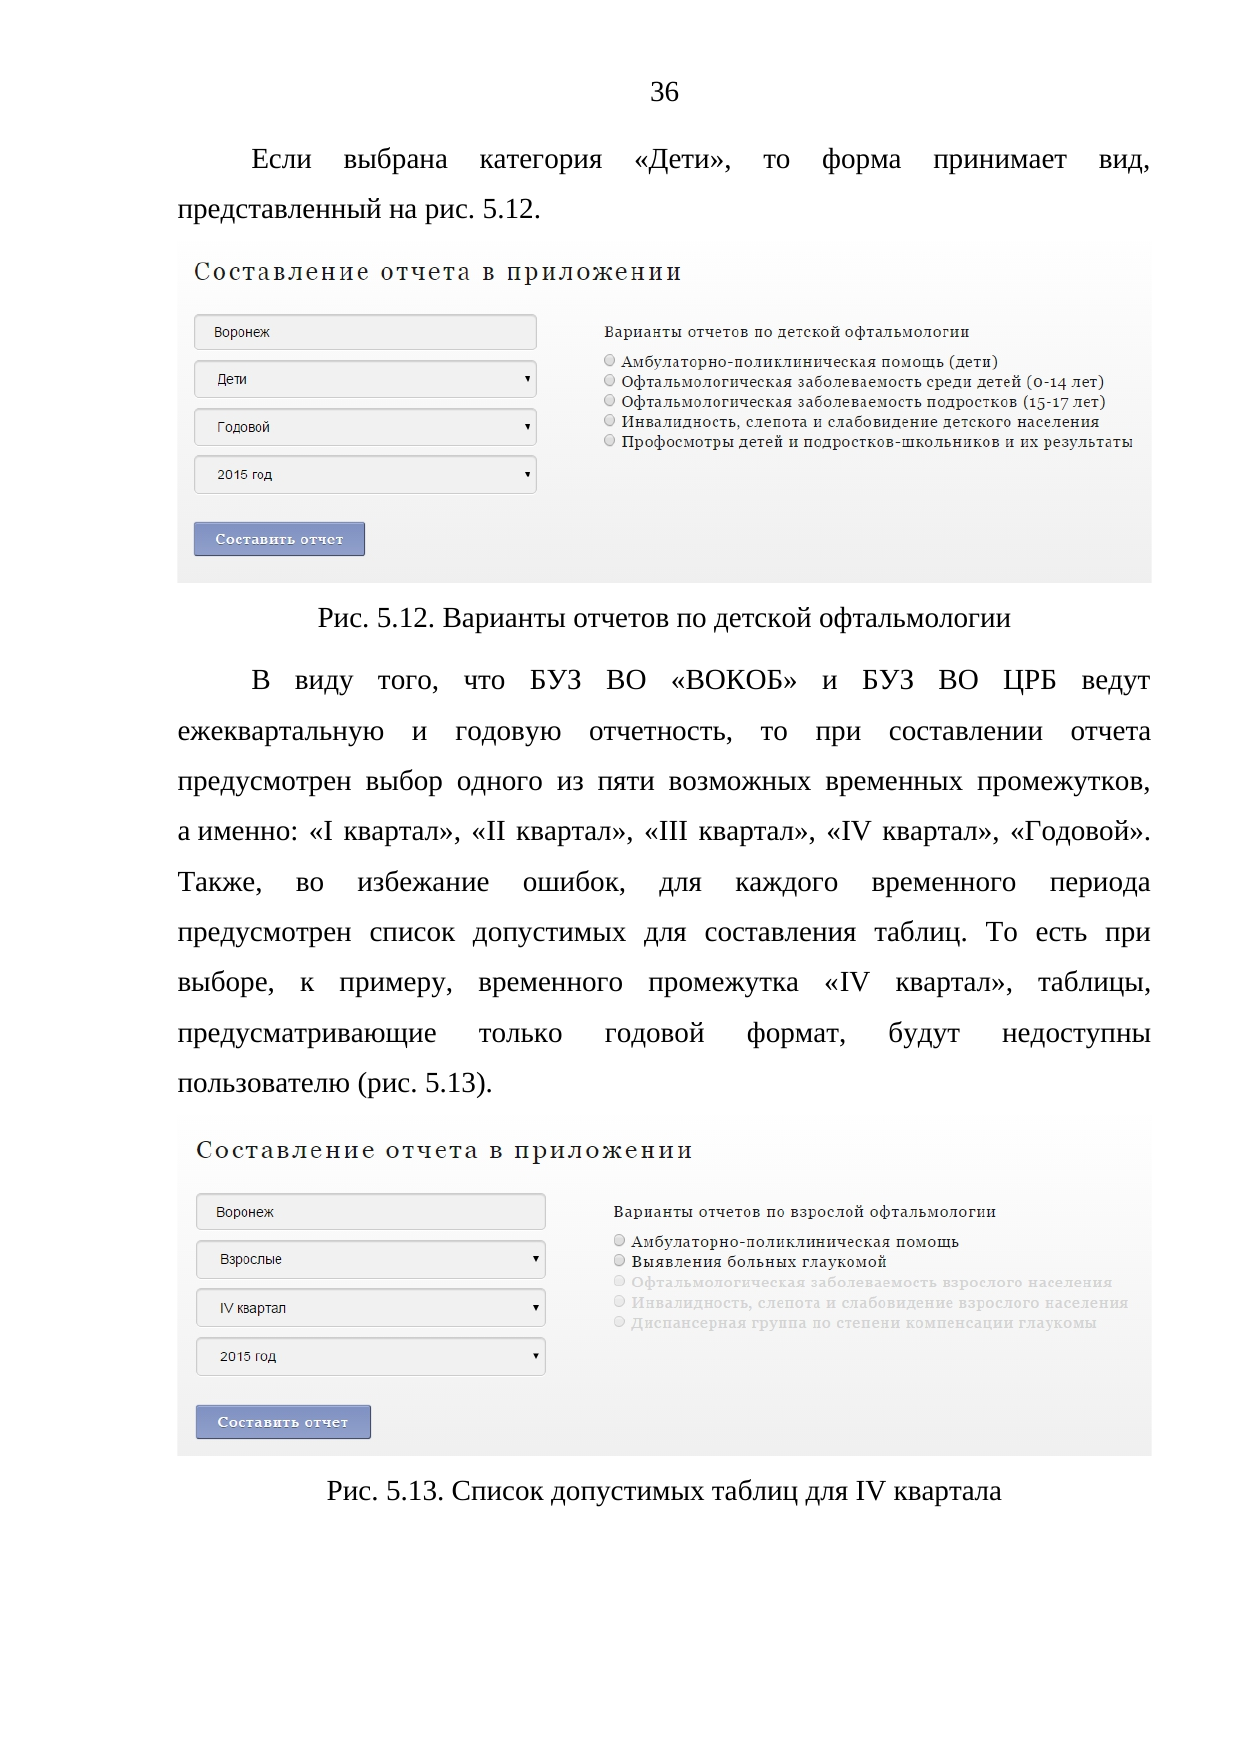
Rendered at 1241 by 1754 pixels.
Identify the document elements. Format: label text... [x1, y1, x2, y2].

text В виду того, что БУЗ ВО «ВОКОБ» и БУЗ ВО ЦРБ ведут ежеквартальную и годовую отчетность, то при составлении отчета предусмотрен выбор одного из пяти возможных временных промежутков, а именно: «I квартал», «II квартал», «III квартал», «IV квартал», «Годовой». Также, во избежание ошибок, для каждого временного периода предусмотрен список допустимых для составления таблиц. То есть при выборе, к примеру, временного промежутка «IV квартал», таблицы, предусматривающие только годовой формат, будут недоступны пользователю (рис. 5.13). [177, 662, 1152, 1098]
picture [177, 241, 1152, 583]
text Если выбрана категория «Дети», то форма принимает вид, представленный на рис. 5.12. [177, 141, 1152, 225]
text Рис. 5.12. Варианты отчетов по детской офтальмологии [177, 600, 1152, 633]
text Рис. 5.13. Список допустимых таблиц для IV квартала [177, 1473, 1152, 1506]
picture [177, 1115, 1152, 1456]
